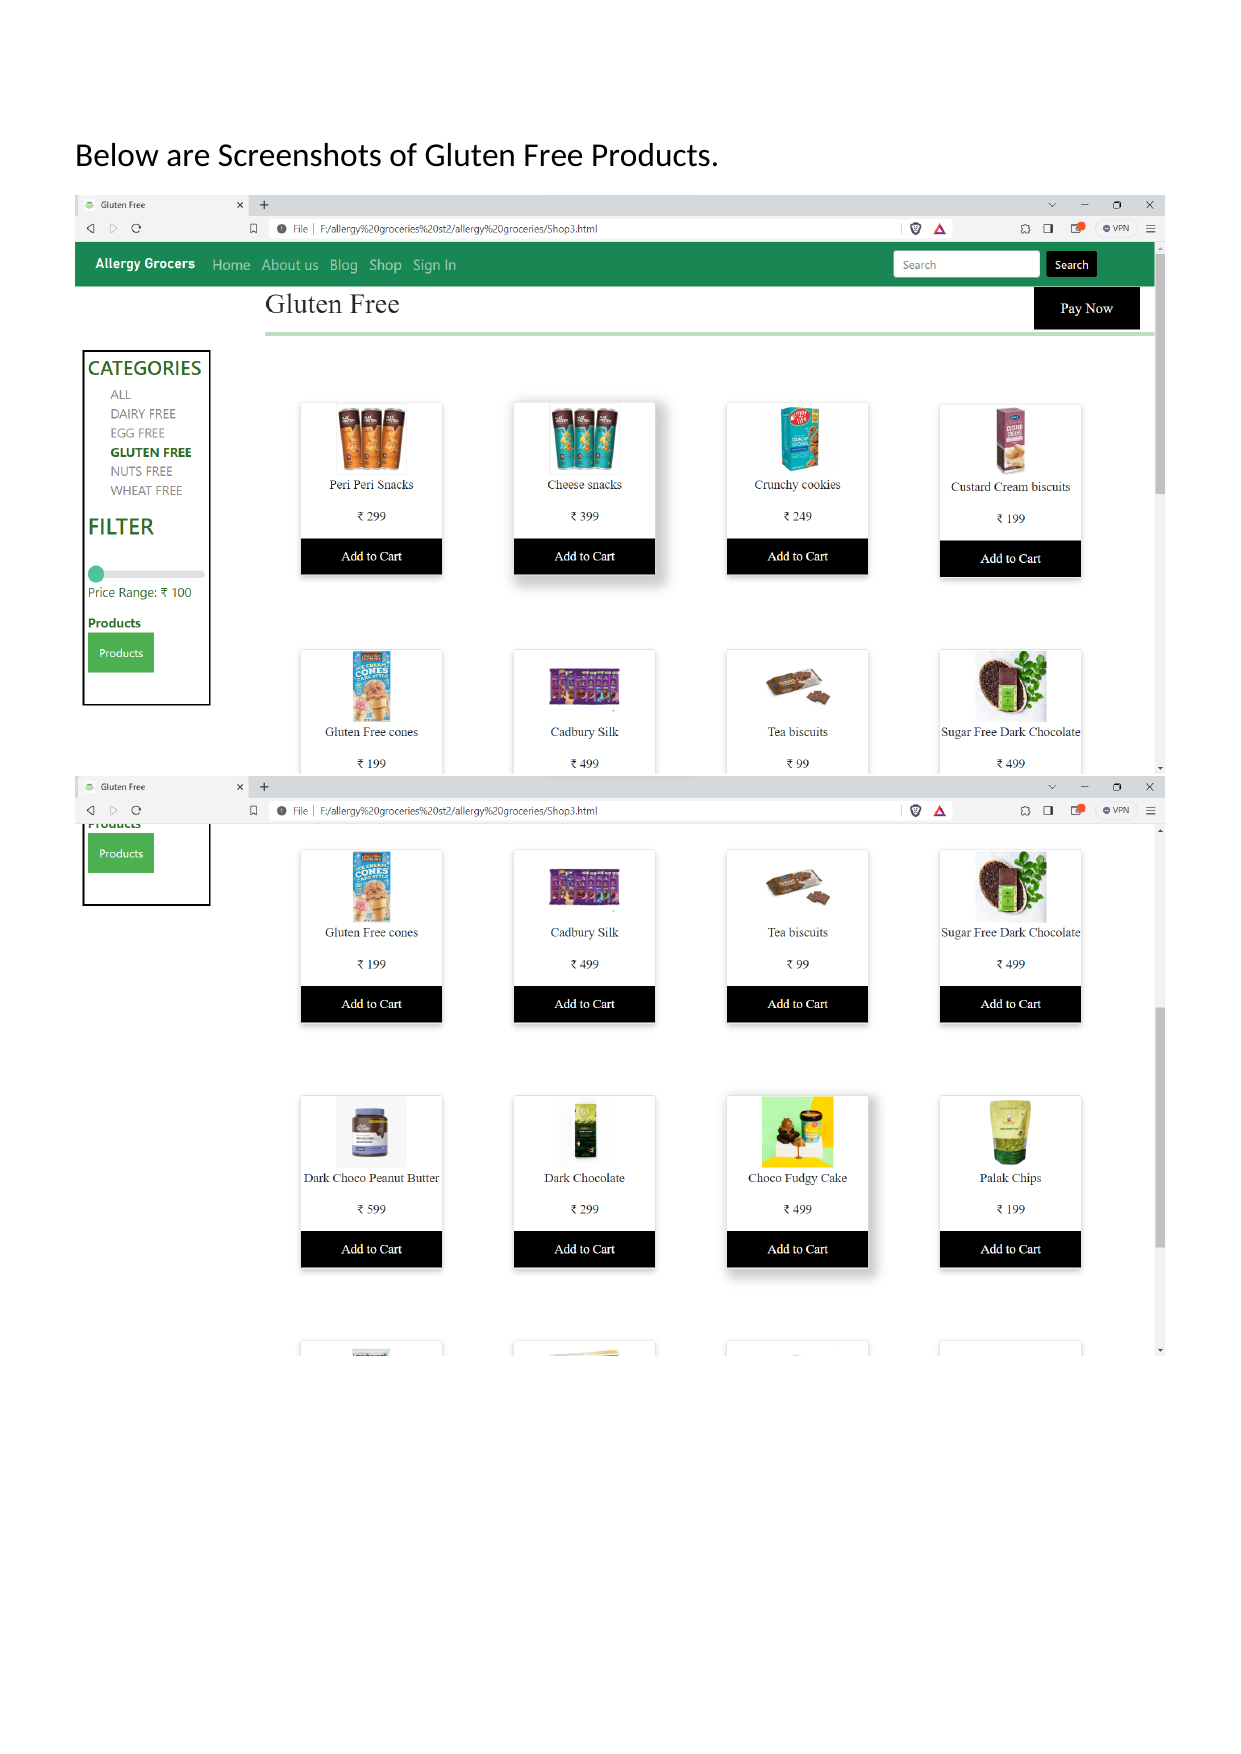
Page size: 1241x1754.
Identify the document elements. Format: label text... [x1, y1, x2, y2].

text Below are Screenshots of Gluten Free Products. [75, 134, 1165, 175]
picture [75, 195, 1166, 774]
picture [75, 776, 1166, 1356]
